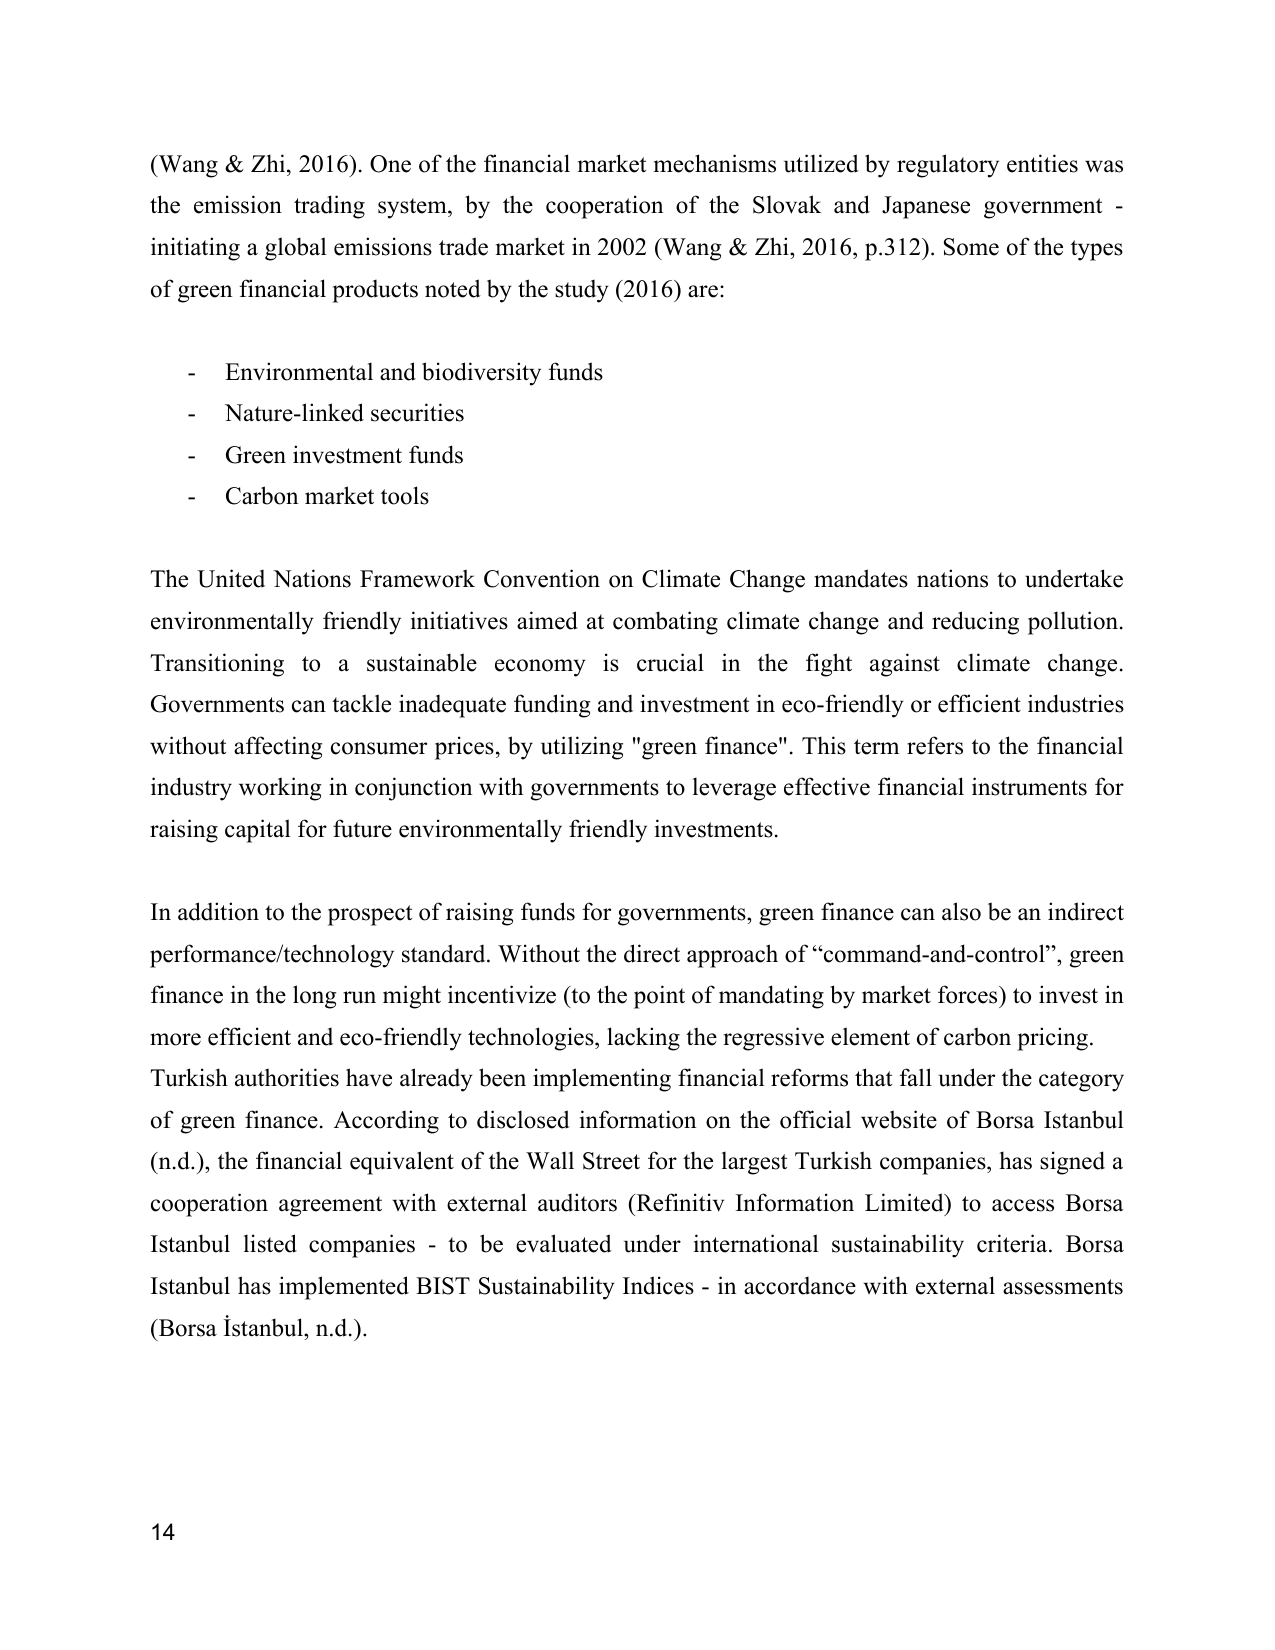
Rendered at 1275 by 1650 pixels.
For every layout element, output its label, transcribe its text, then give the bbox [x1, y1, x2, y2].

list Green investment funds [187, 441, 1125, 469]
list Environmental and biodiversity funds [187, 358, 1125, 386]
text The United Nations Framework Convention on Climate Change mandates nations to undertake environmentally friendly initiatives aimed at combating climate change and reducing pollution. Transitioning to a sustainable economy is crucial in the fight against climate change. Governments can tackle inadequate funding and investment in eco-friendly or efficient industries without affecting consumer prices, by utilizing "green finance". This term refers to the financial industry working in conjunction with governments to leverage effective financial instruments for raising capital for future environmentally friendly investments. [150, 566, 1125, 843]
list Nature-linked securities [187, 399, 1125, 427]
list Carbon market tools [187, 482, 1125, 510]
text In addition to the prospect of raising funds for governments, green finance can also be an indirect performance/technology standard. Without the direct approach of “command-and-control”, green finance in the long run might incentivize (to the point of mandating by market forces) to invest in more efficient and eco-friendly technologies, lacking the regressive element of carbon pricing. [150, 898, 1125, 1051]
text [150, 150, 1125, 302]
text Turkish authorities have already been implementing financial reforms that fall under the category of green finance. According to disclosed information on the official website of Borsa Istanbul (n.d.), the financial equivalent of the Wall Street for the largest Turkish companies, has signed a cooperation agreement with external auditors (Refinitiv Information Limited) to access Borsa Istanbul listed companies - to be evaluated under international sustainability criteria. Borsa Istanbul has implemented BIST Sustainability Indices - in accordance with external assessments (Borsa İstanbul, n.d.). [150, 1064, 1125, 1341]
